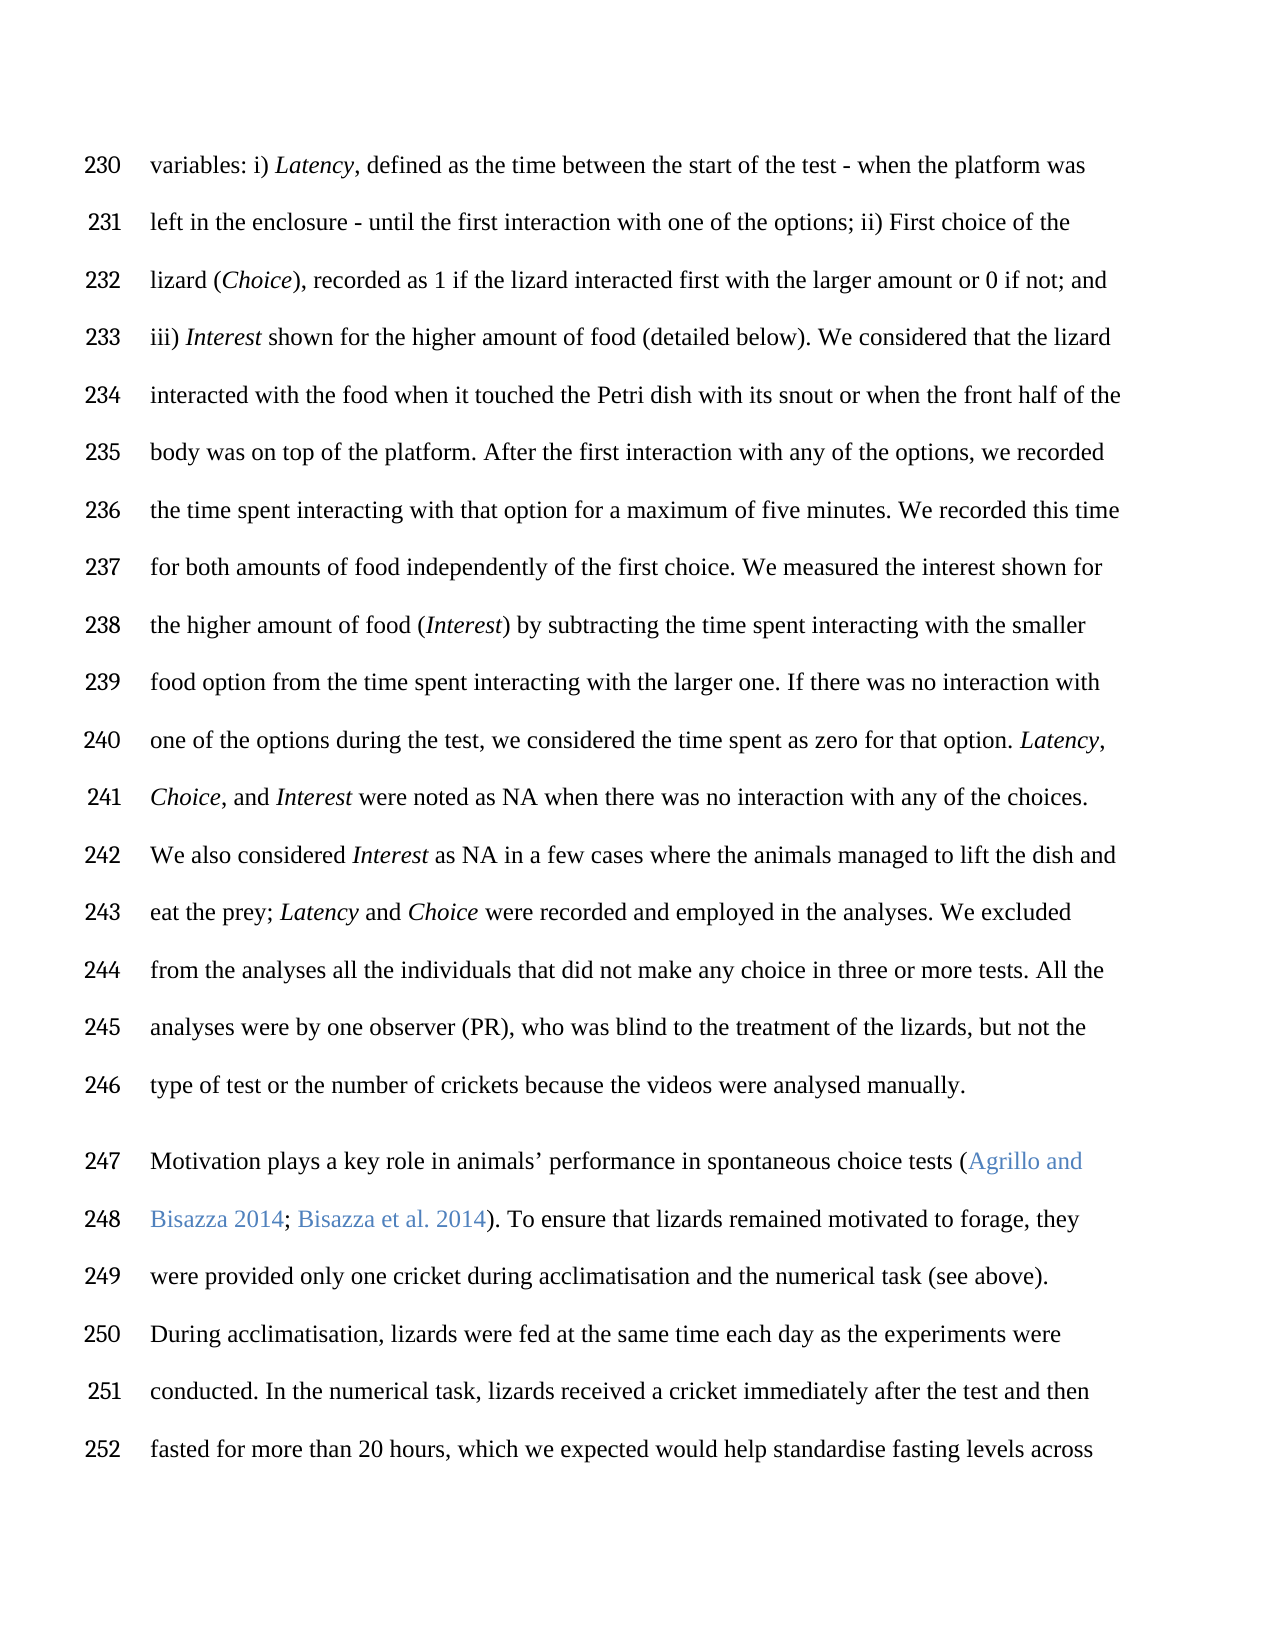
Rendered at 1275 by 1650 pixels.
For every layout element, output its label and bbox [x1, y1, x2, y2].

text [150, 1146, 1125, 1462]
text [150, 150, 1125, 1099]
